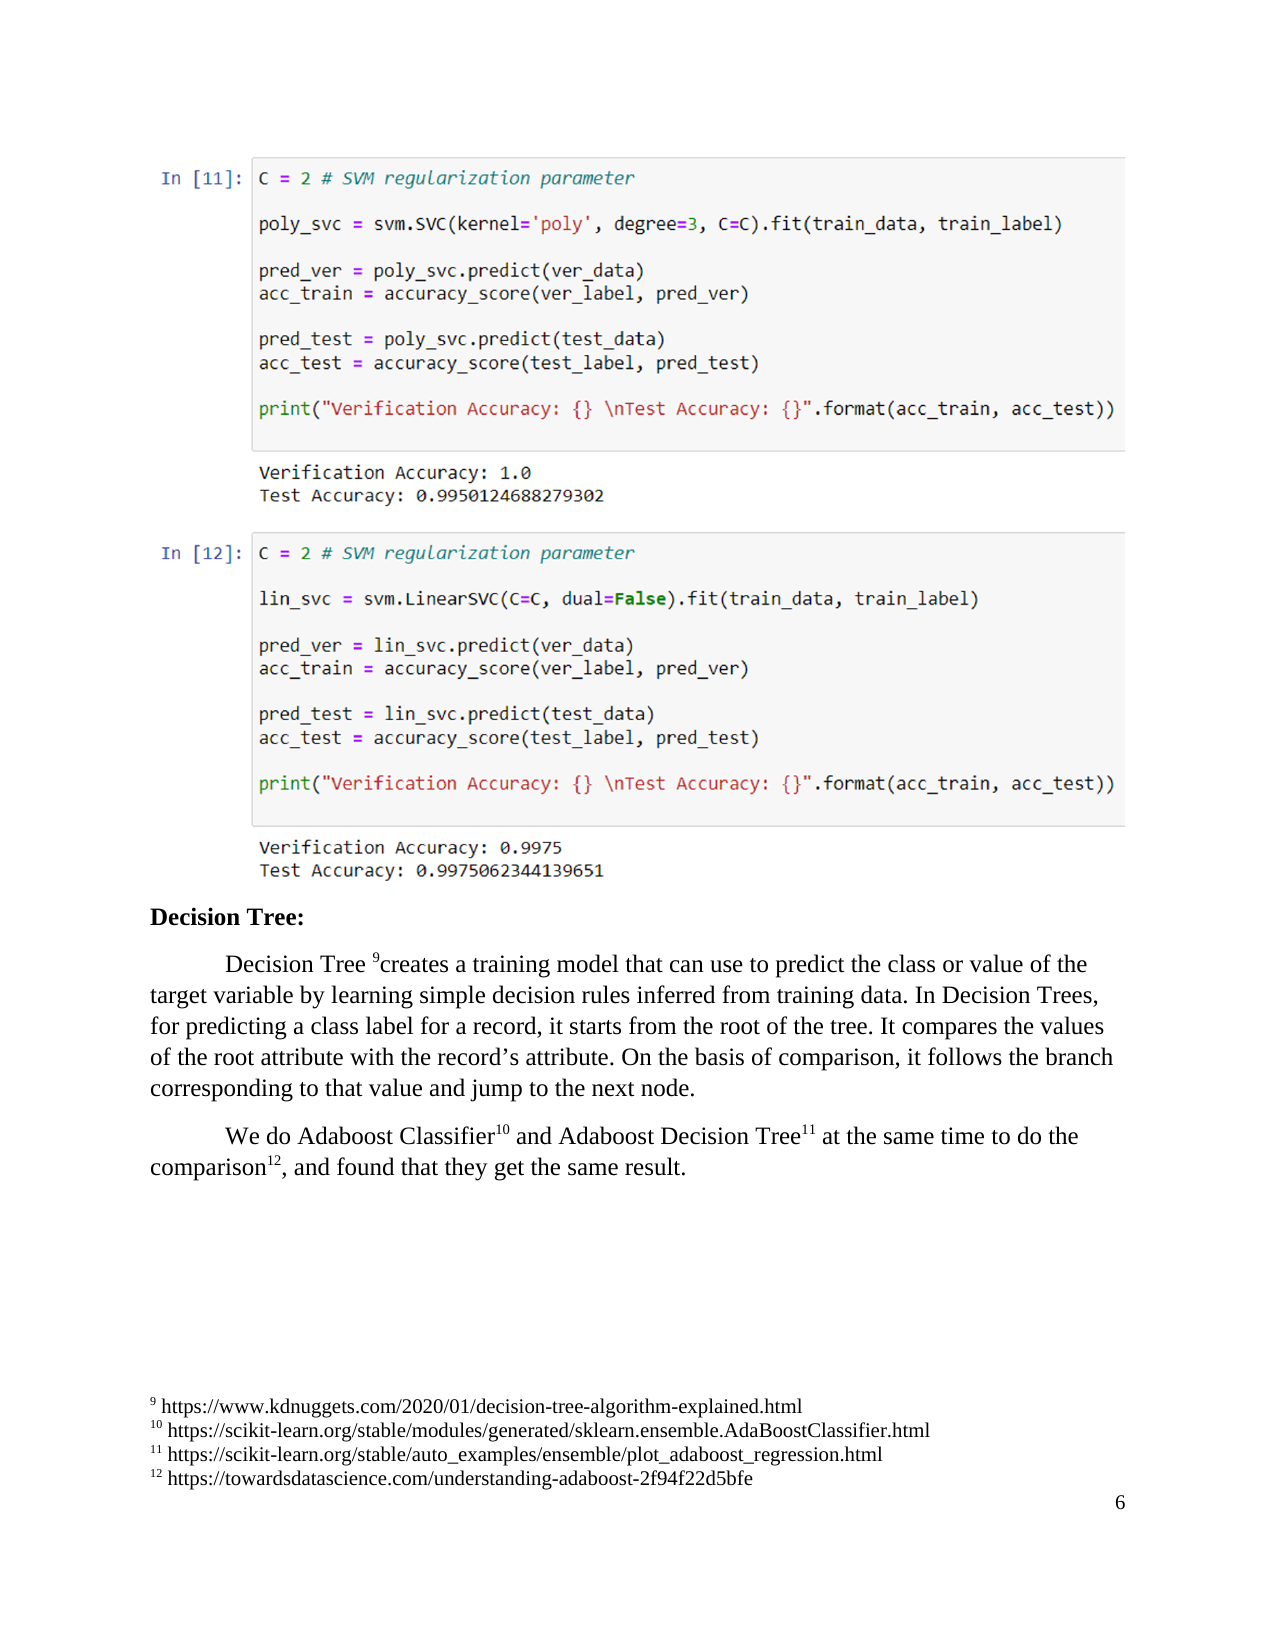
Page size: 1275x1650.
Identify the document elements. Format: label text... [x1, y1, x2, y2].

picture [150, 150, 1125, 883]
text Decision Tree creates a training model that can use to predict the class or value of the target variable by learning simple decision rules inferred from training data. In Decision Trees, for predicting a class label for a record, it starts from the root of the tree. It compares the values of the root attribute with the record’s attribute. On the basis of comparison, it follows the branch corresponding to that value and jump to the next node. [150, 949, 1125, 1102]
text Decision Tree: [150, 902, 1125, 930]
text We do Adaboost Classifier and Adaboost Decision Tree at the same time to do the comparison, and found that they get the same result. [150, 1121, 1125, 1181]
